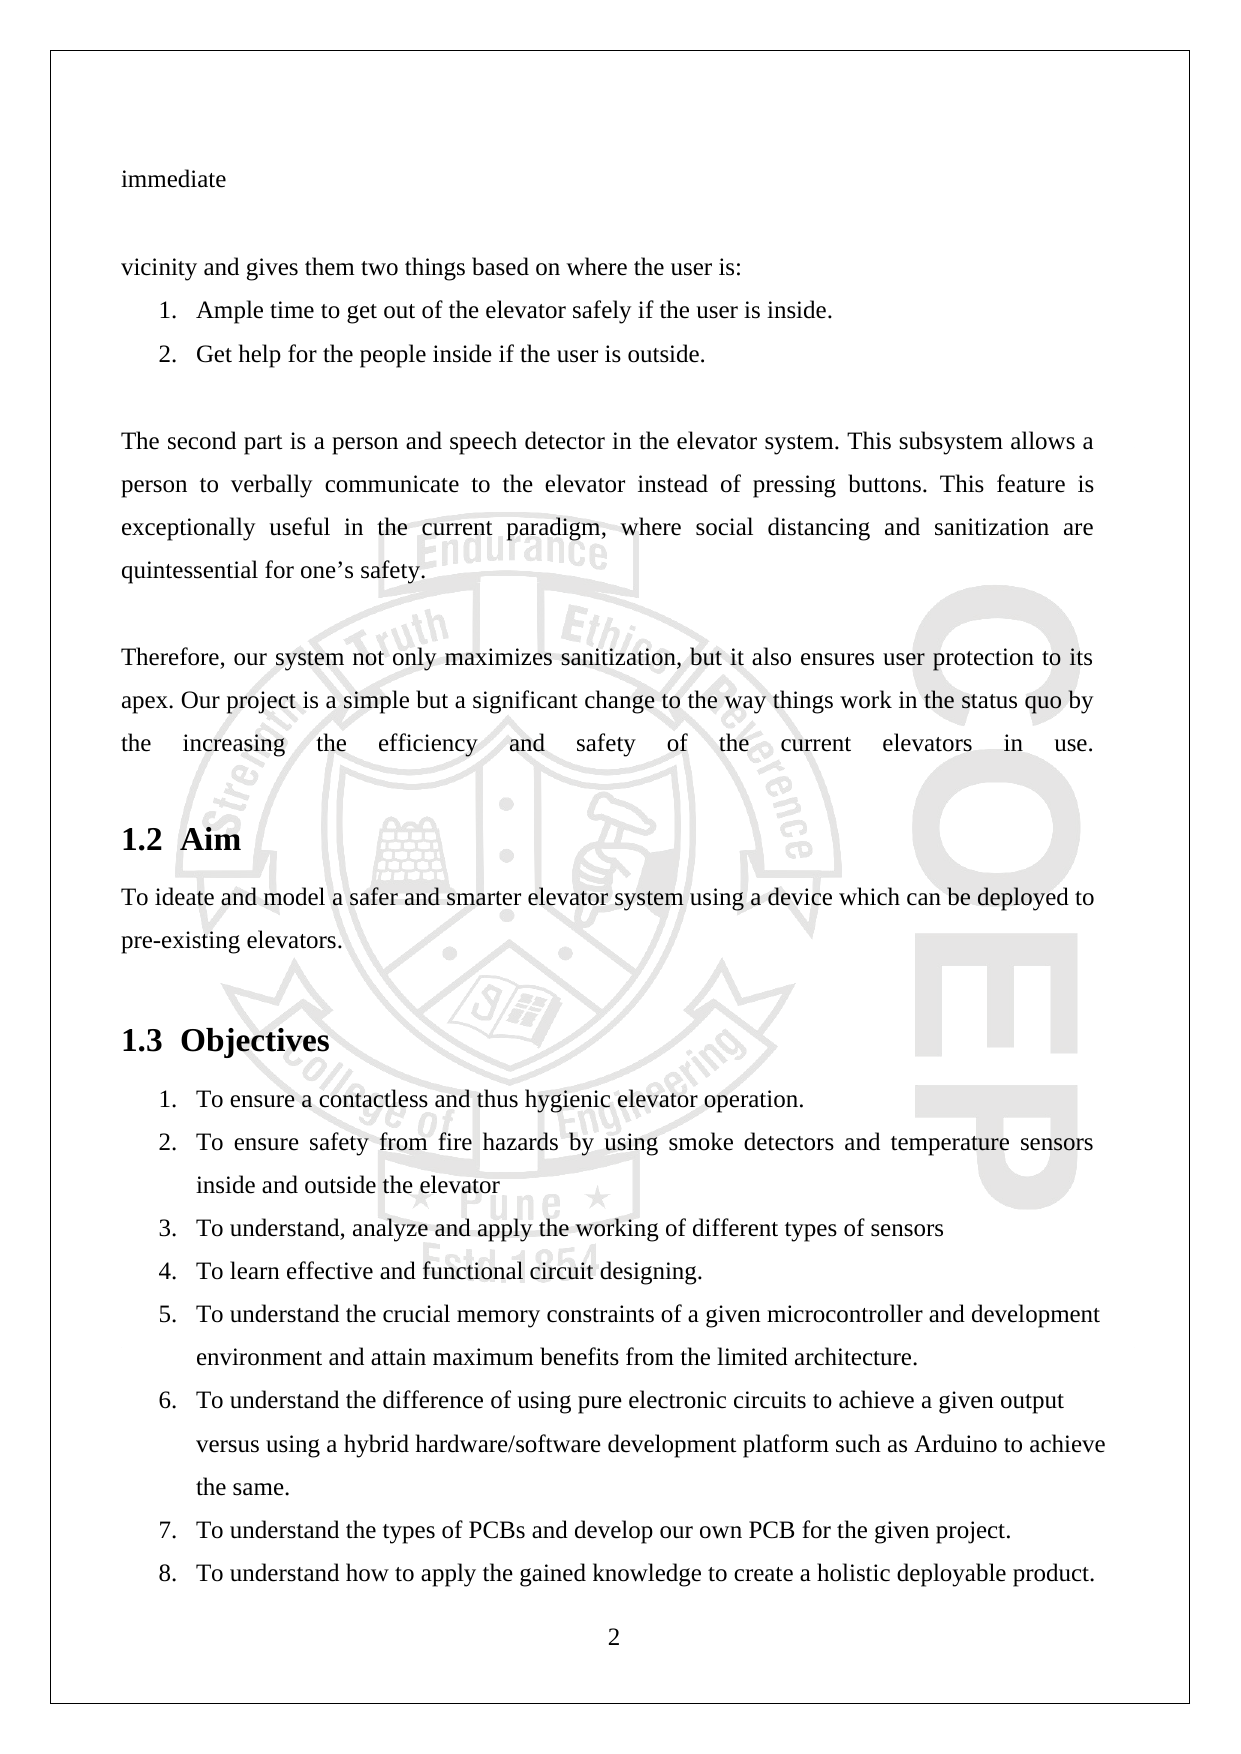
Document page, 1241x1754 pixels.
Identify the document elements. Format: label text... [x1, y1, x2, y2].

list To understand how to apply the gained knowledge to create a holistic deployable product. [158, 1558, 1134, 1587]
text The second part is a person and speech detector in the elevator system. This subsystem allows a person to verbally communicate to the elevator instead of pressing buttons. This feature is exceptionally useful in the current paradigm, where social distancing and sanitization are quintessential for one’s safety. [121, 426, 1095, 584]
list To understand the difference of using pure electronic circuits to achieve a given output versus using a hybrid hardware/software development platform such as Arduino to achieve the same. [158, 1386, 1134, 1501]
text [121, 164, 1095, 193]
text vicinity and gives them two things based on where the user is: [121, 252, 1095, 280]
list Ample time to get out of the elevator safely if the user is inside. [158, 295, 1095, 324]
text Therefore, our system not only maximizes sanitization, but it also ensures user protection to its apex. Our project is a simple but a significant change to the way things work in the status quo by the increasing the efficiency and safety of the current elevators in use. [121, 642, 1095, 797]
list To understand, analyze and apply the working of different types of sensors [158, 1213, 1134, 1242]
list To understand the crucial memory constraints of a given microcontroller and development environment and attain maximum benefits from the limited architecture. [158, 1299, 1134, 1371]
subtitle To ensure a contactless and thus hygienic elevator operation. [158, 1084, 1095, 1112]
subtitle Objectives [121, 1020, 1134, 1059]
subtitle To ideate and model a safer and smarter elevator system using a device which can be deployed to pre-existing elevators. [121, 882, 1095, 954]
subtitle Aim [121, 819, 1134, 857]
list To understand the types of PCBs and develop our own PCB for the given project. [158, 1515, 1134, 1544]
list To learn effective and functional circuit designing. [158, 1256, 1134, 1285]
list Get help for the people inside if the user is outside. [158, 339, 1095, 367]
subtitle To ensure safety from fire hazards by using smoke detectors and temperature sensors inside and outside the elevator [158, 1127, 1095, 1199]
